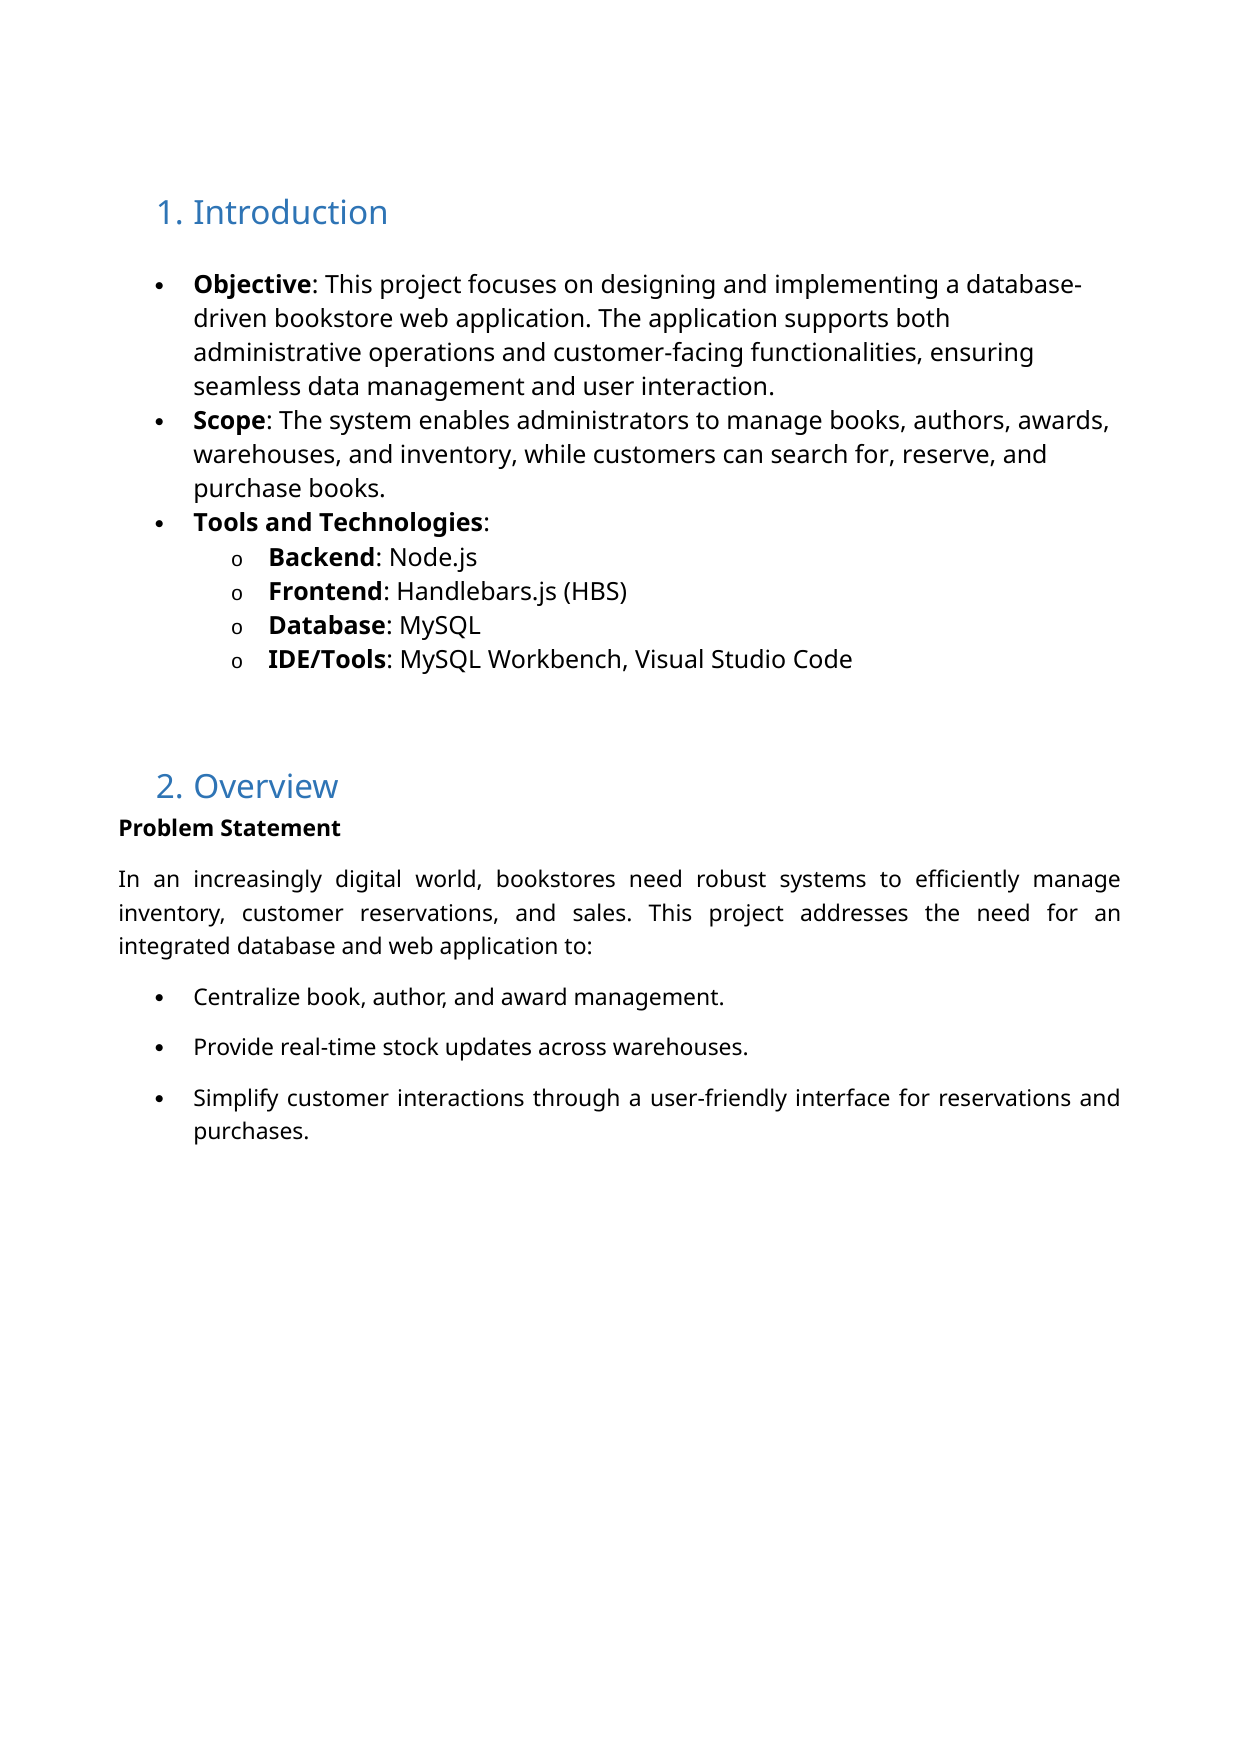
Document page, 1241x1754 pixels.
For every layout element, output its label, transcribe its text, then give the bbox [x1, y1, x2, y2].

subtitle Introduction [156, 188, 1122, 234]
list Simplify customer interactions through a user-friendly interface for reservations and purchases. [156, 1081, 1122, 1146]
list Tools and Technologies: [156, 505, 1122, 539]
text In an increasingly digital world, bookstores need robust systems to efficiently manage inventory, customer reservations, and sales. This project addresses the need for an integrated database and web application to: [118, 863, 1122, 961]
list Centralize book, author, and award management. [156, 981, 1122, 1012]
list Provide real-time stock updates across warehouses. [156, 1031, 1122, 1062]
list Frontend: Handlebars.js (HBS) [231, 573, 1122, 607]
text Problem Statement [118, 812, 1122, 843]
subtitle Overview [156, 763, 1122, 809]
list Scope: The system enables administrators to manage books, authors, awards, warehouses, and inventory, while customers can search for, reserve, and purchase books. [156, 403, 1122, 505]
list Objective: This project focuses on designing and implementing a database-driven bookstore web application. The application supports both administrative operations and customer-facing functionalities, ensuring seamless data management and user interaction. [156, 267, 1122, 403]
list Database: MySQL [231, 607, 1122, 641]
list Backend: Node.js [231, 539, 1122, 573]
list IDE/Tools: MySQL Workbench, Visual Studio Code [231, 641, 1122, 675]
